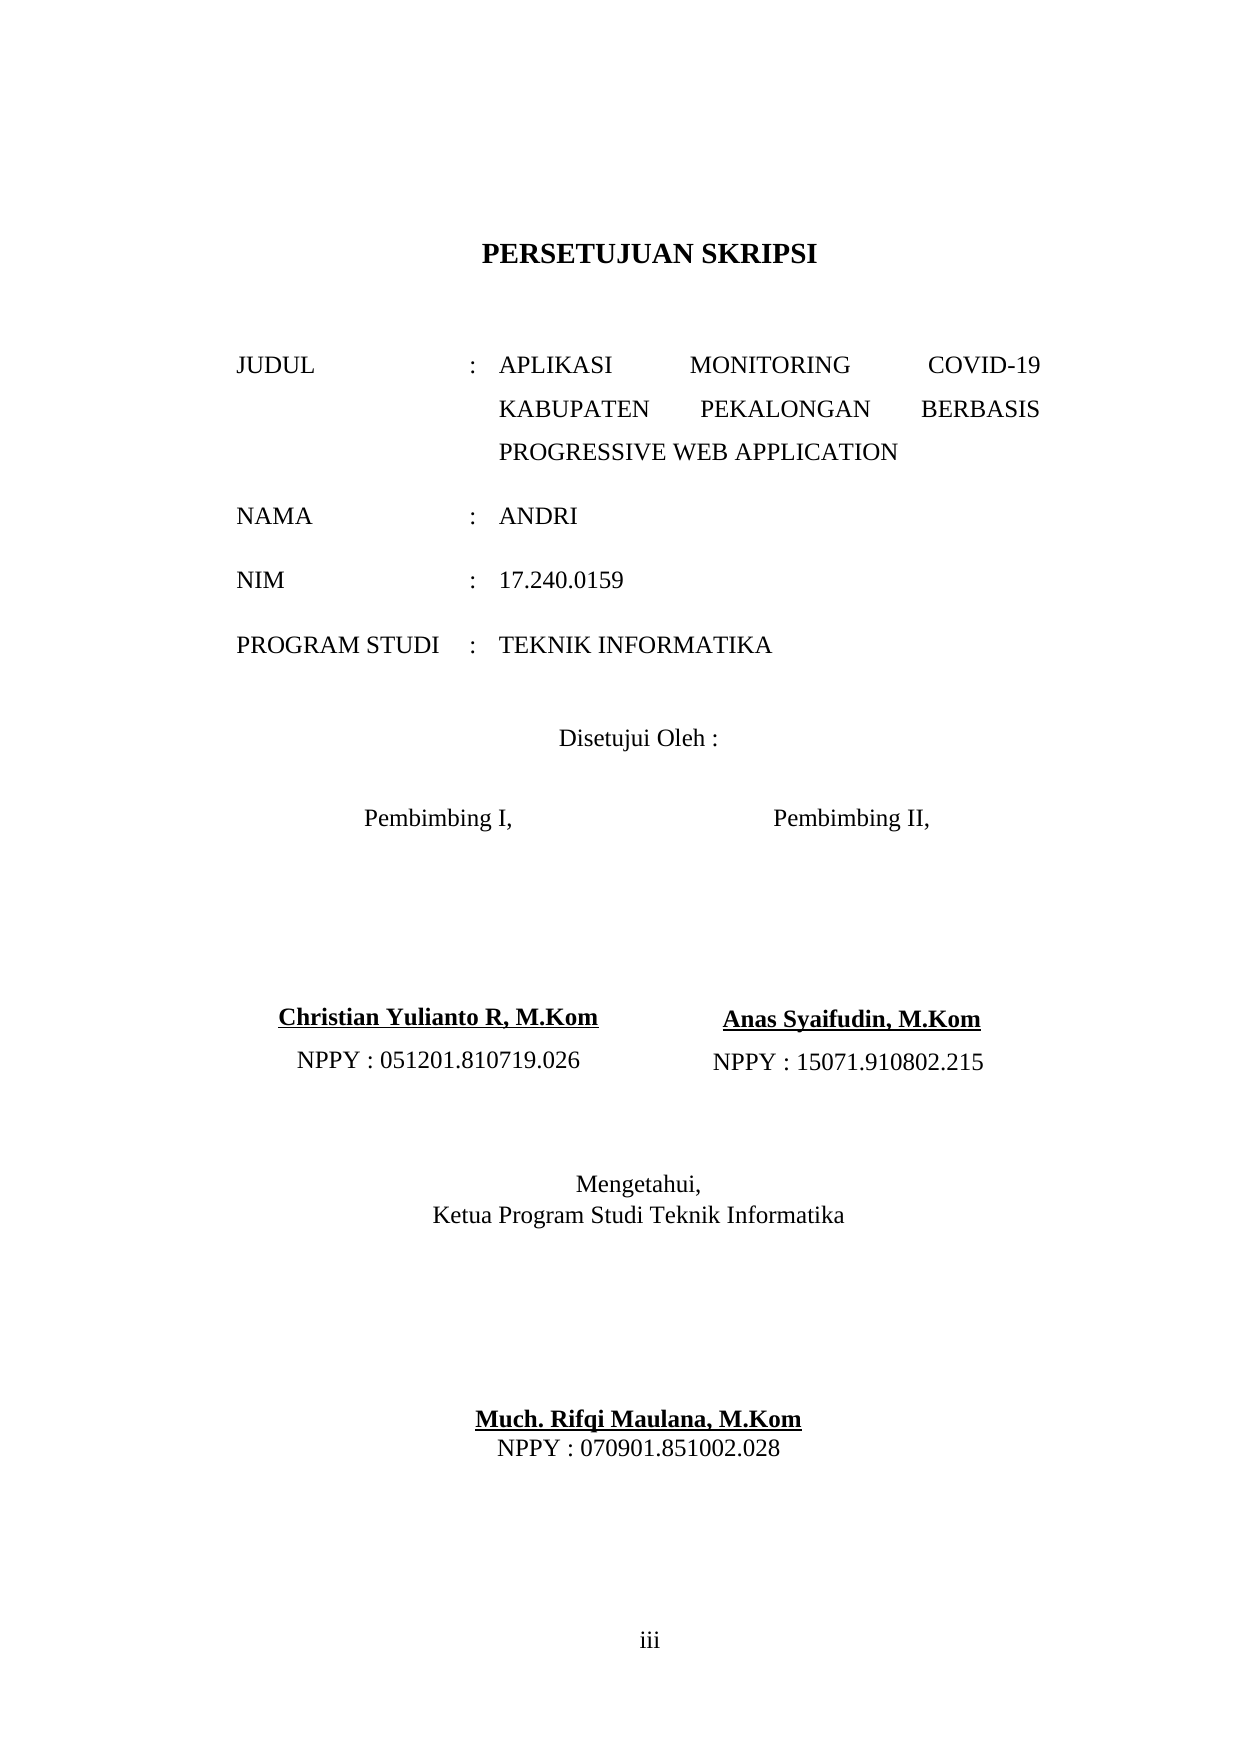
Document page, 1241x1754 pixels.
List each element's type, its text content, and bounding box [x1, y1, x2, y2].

table_cell ANDRI [487, 490, 1052, 554]
table_cell Disetujui Oleh : [225, 683, 1052, 792]
table_cell : [458, 619, 487, 683]
table_cell TEKNIK INFORMATIKA [487, 619, 1052, 683]
table_cell PROGRAM STUDI [225, 619, 458, 683]
table_cell Pembimbing I, Christian Yulianto R, M.Kom NPPY : 051201.810719.026 [225, 792, 651, 1101]
table_header APLIKASI MONITORING COVID-19 KABUPATEN PEKALONGAN BERBASIS PROGRESSIVE WEB APPLICATION [487, 339, 1052, 490]
table_header : [458, 339, 487, 490]
table_header JUDUL [225, 339, 458, 490]
subtitle PERSETUJUAN SKRIPSI [236, 236, 1063, 270]
table_cell NAMA [225, 490, 458, 554]
table_cell NIM [225, 554, 458, 619]
table_cell Mengetahui, Ketua Program Studi Teknik Informatika Much. Rifqi Maulana, M.Kom NPPY : 070901.851002.028 [225, 1101, 1052, 1473]
table_cell : [458, 554, 487, 619]
table_cell : [458, 490, 487, 554]
table_cell 17.240.0159 [487, 554, 1052, 619]
table_cell Pembimbing II, Anas Syaifudin, M.Kom NPPY : 15071.910802.215 [651, 792, 1052, 1101]
